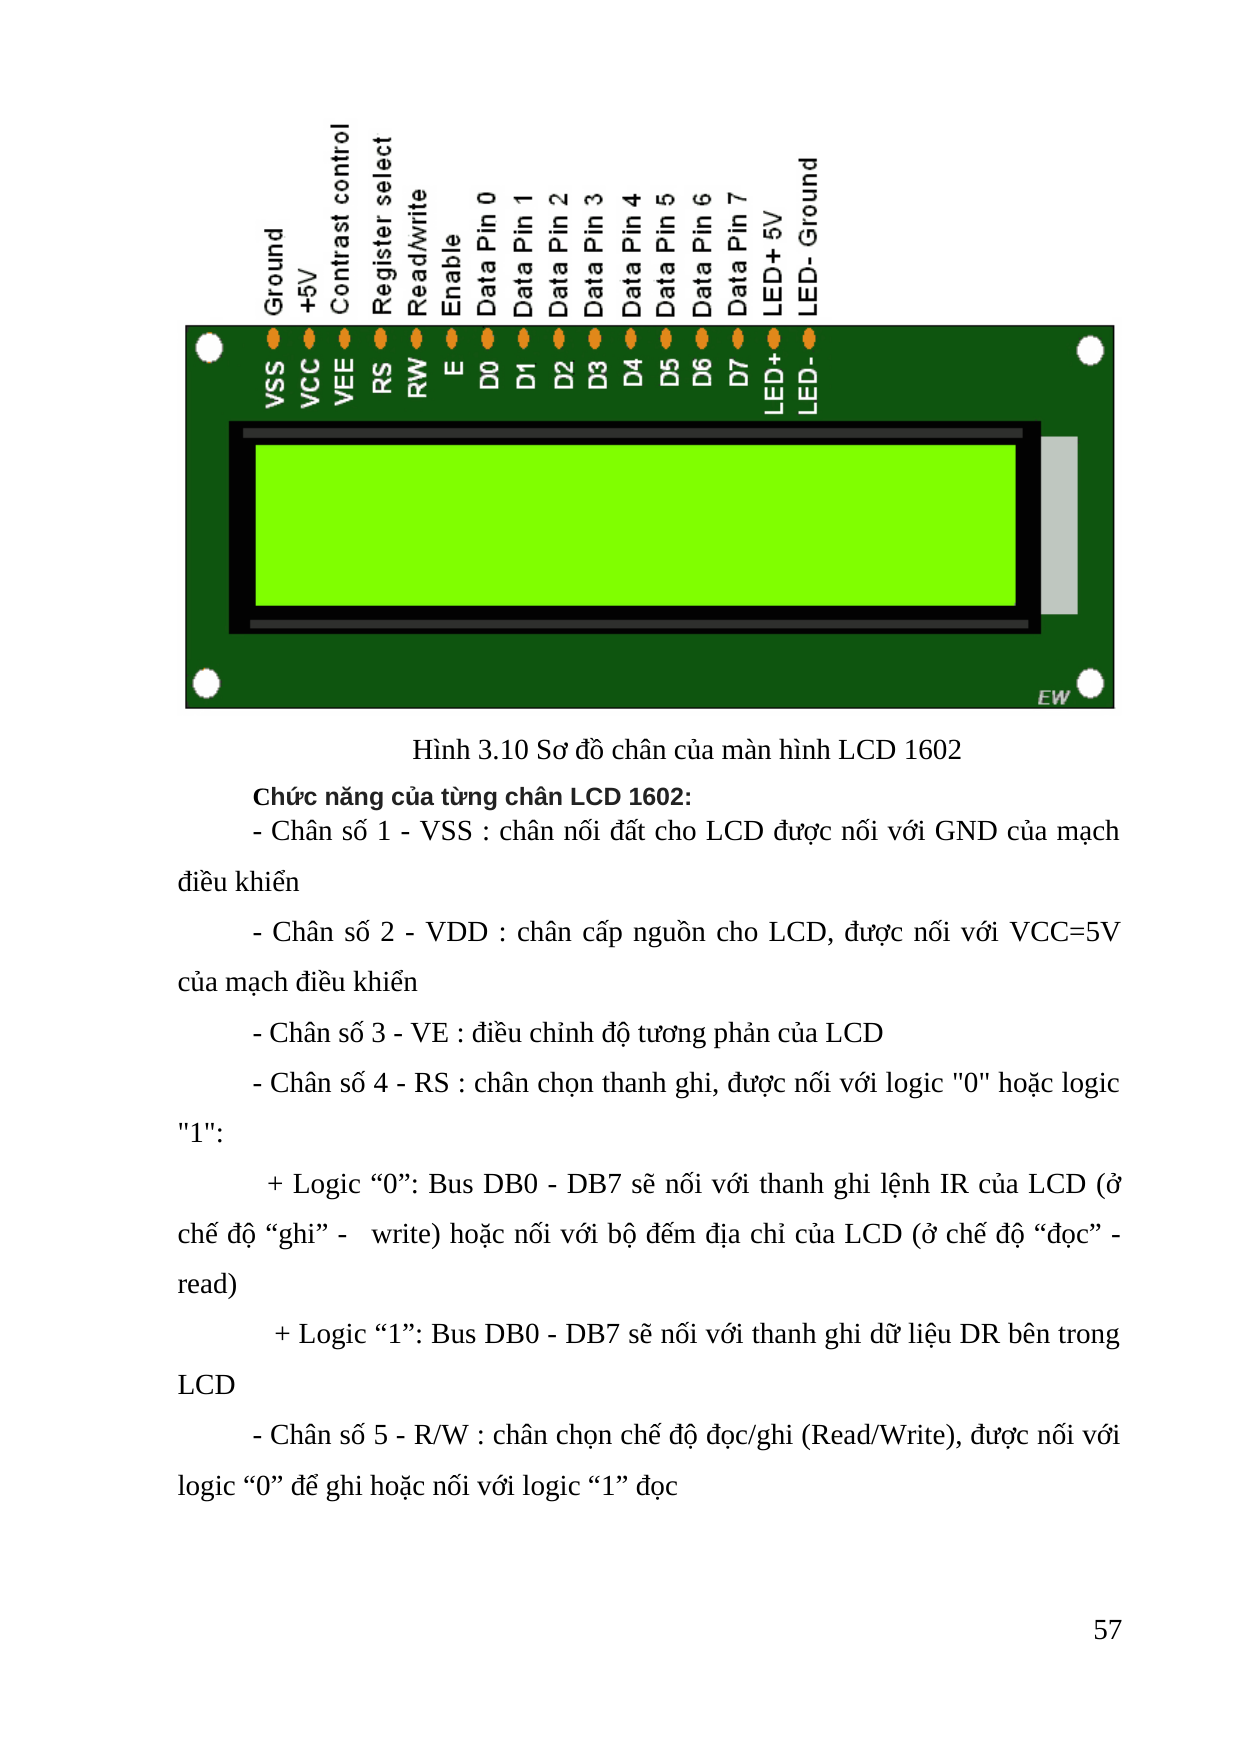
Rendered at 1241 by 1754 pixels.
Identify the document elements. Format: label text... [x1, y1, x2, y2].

text - Chân số 2 - VDD : chân cấp nguồn cho LCD, được nối với VCC=5V của mạch điều khiển [177, 914, 1122, 998]
picture [177, 118, 1123, 716]
text - Chân số 1 - VSS : chân nối đất cho LCD được nối với GND của mạch điều khiển [177, 813, 1122, 897]
text + Logic “1”: Bus DB0 - DB7 sẽ nối với thanh ghi dữ liệu DR bên trong LCD [177, 1317, 1122, 1401]
text Chức năng của từng chân LCD 1602: [177, 782, 1122, 811]
text - Chân số 5 - R/W : chân chọn chế độ đọc/ghi (Read/Write), được nối với logic “0” để ghi hoặc nối với logic “1” đọc [177, 1417, 1122, 1501]
text - Chân số 3 - VE : điều chỉnh độ tương phản của LCD [177, 1015, 1122, 1048]
text - Chân số 4 - RS : chân chọn thanh ghi, được nối với logic "0" hoặc logic "1": [177, 1065, 1122, 1149]
text + Logic “0”: Bus DB0 - DB7 sẽ nối với thanh ghi lệnh IR của LCD (ở chế độ “ghi” - write) hoặc nối với bộ đếm địa chỉ của LCD (ở chế độ “đọc” - read) [177, 1166, 1122, 1300]
text Hình 3.10 Sơ đồ chân của màn hình LCD 1602 [177, 732, 1122, 766]
